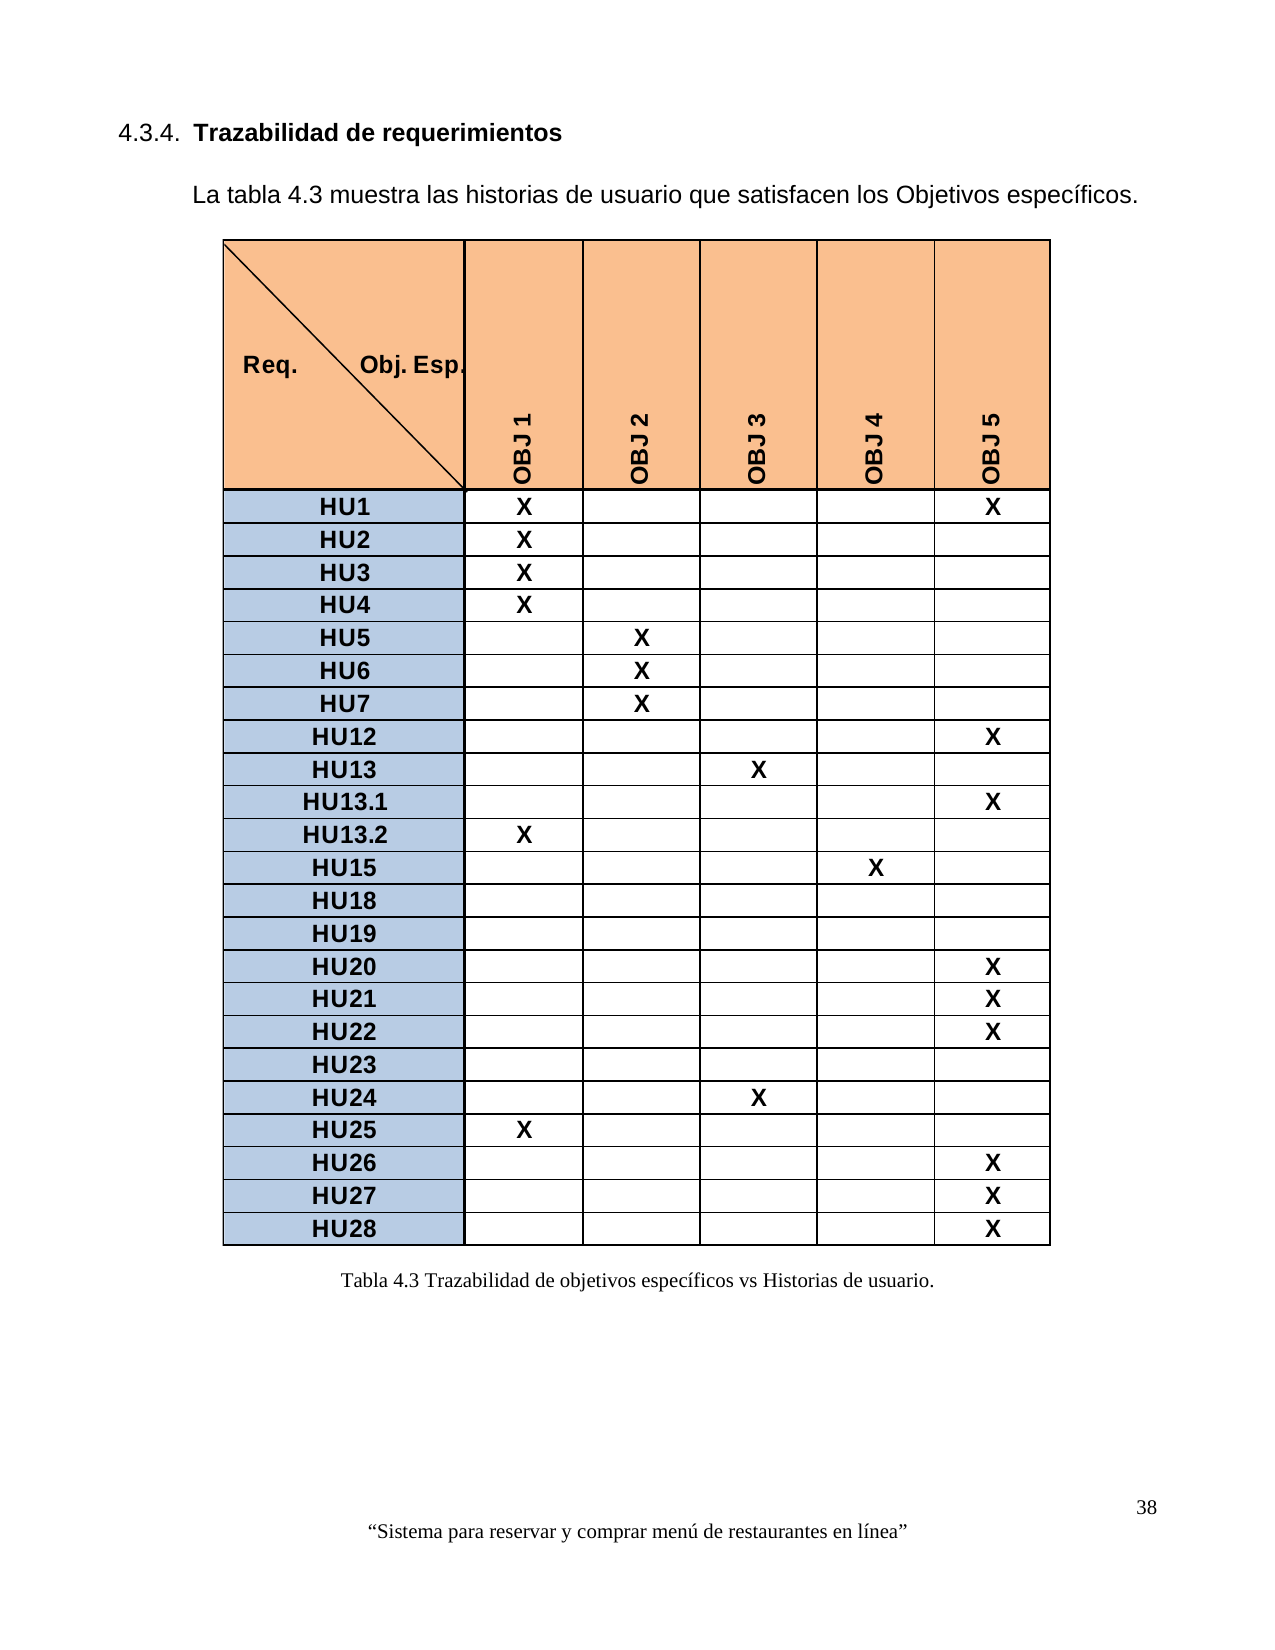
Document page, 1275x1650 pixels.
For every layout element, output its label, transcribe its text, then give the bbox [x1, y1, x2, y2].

text La tabla 4.3 muestra las historias de usuario que satisfacen los Objetivos específicos. [192, 180, 1157, 209]
list Trazabilidad de requerimientos [118, 118, 1157, 147]
